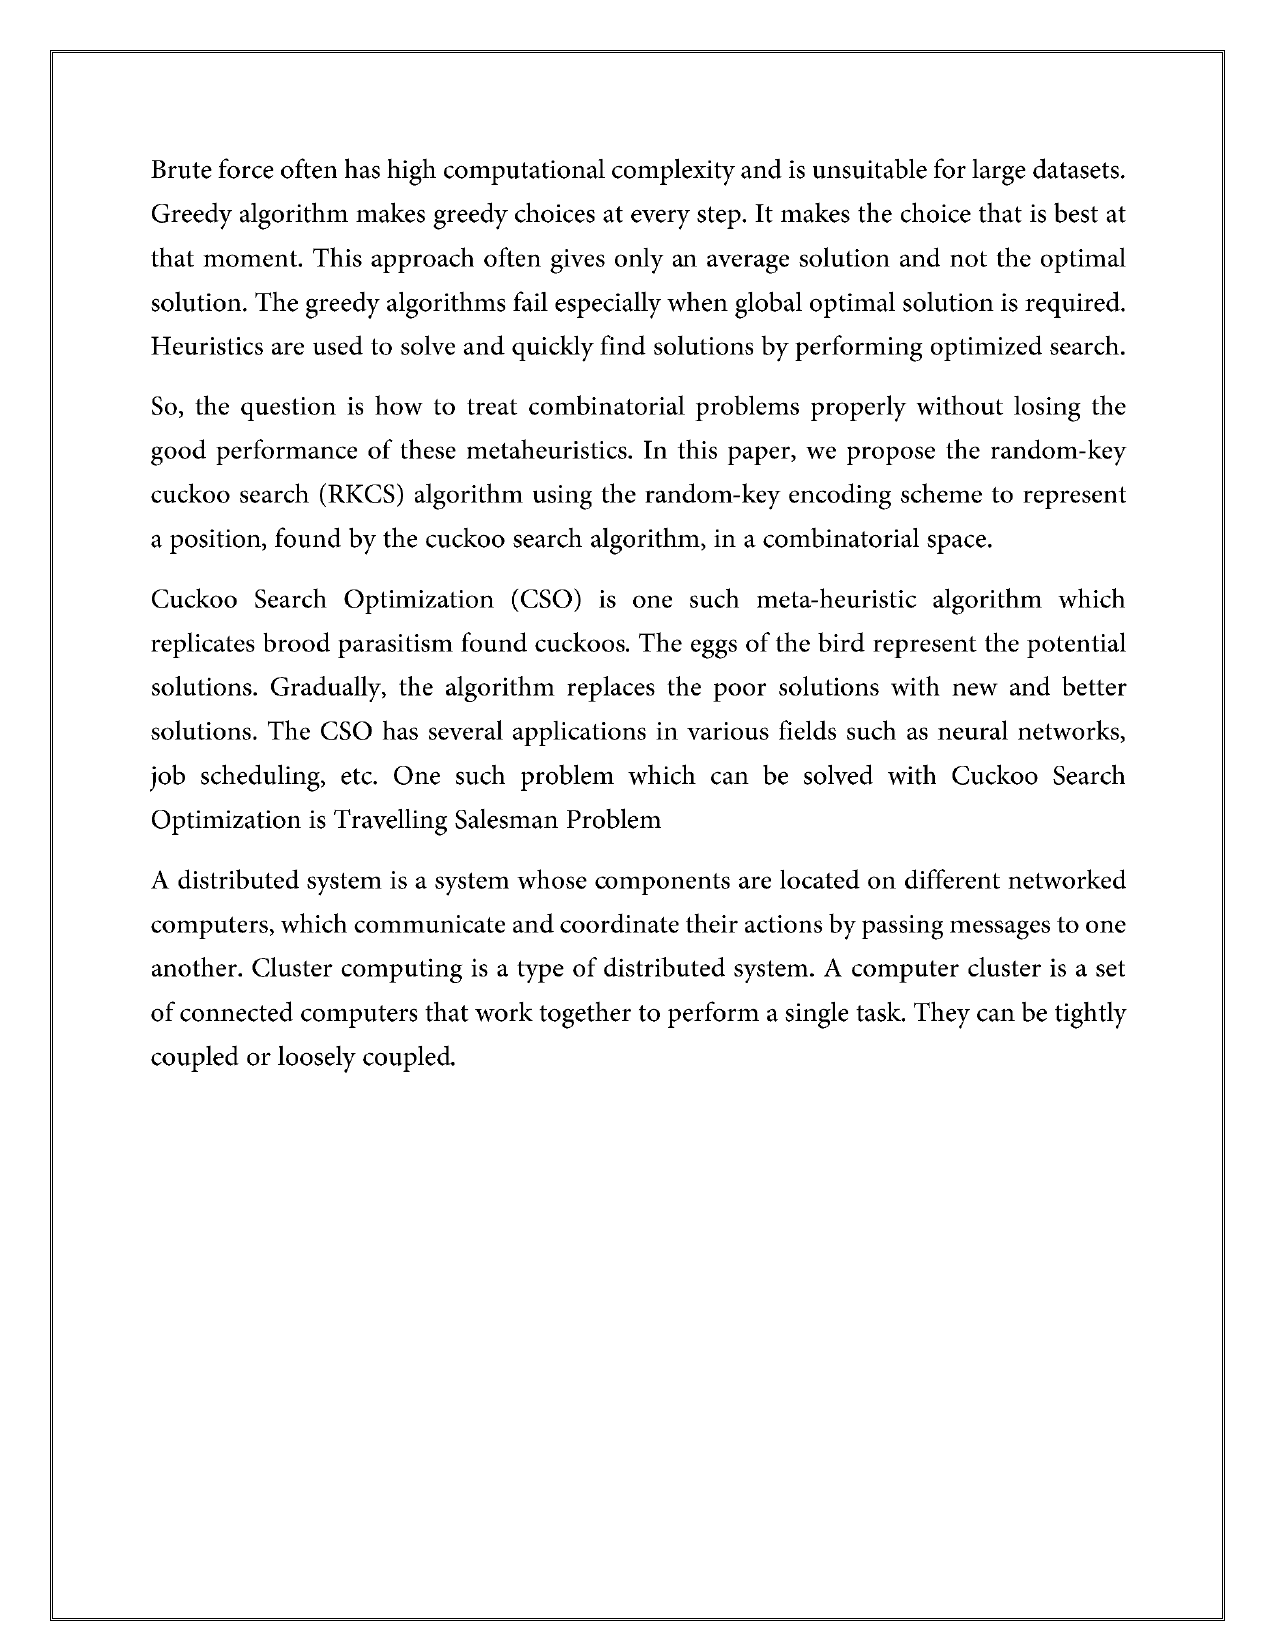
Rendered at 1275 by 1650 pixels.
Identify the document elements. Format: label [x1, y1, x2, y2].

picture [150, 860, 1145, 901]
picture [150, 667, 1144, 708]
picture [150, 755, 1146, 797]
picture [150, 623, 1144, 664]
picture [150, 149, 1144, 191]
picture [150, 992, 1144, 1034]
picture [150, 799, 673, 841]
picture [150, 386, 1145, 427]
picture [150, 193, 1144, 235]
picture [150, 430, 1144, 471]
picture [150, 904, 1145, 945]
picture [150, 326, 1137, 367]
picture [150, 518, 1004, 560]
picture [150, 282, 1144, 324]
picture [150, 579, 1145, 620]
picture [150, 948, 1144, 989]
picture [150, 474, 1145, 515]
picture [150, 1036, 463, 1078]
picture [150, 238, 1145, 279]
picture [150, 711, 1144, 752]
